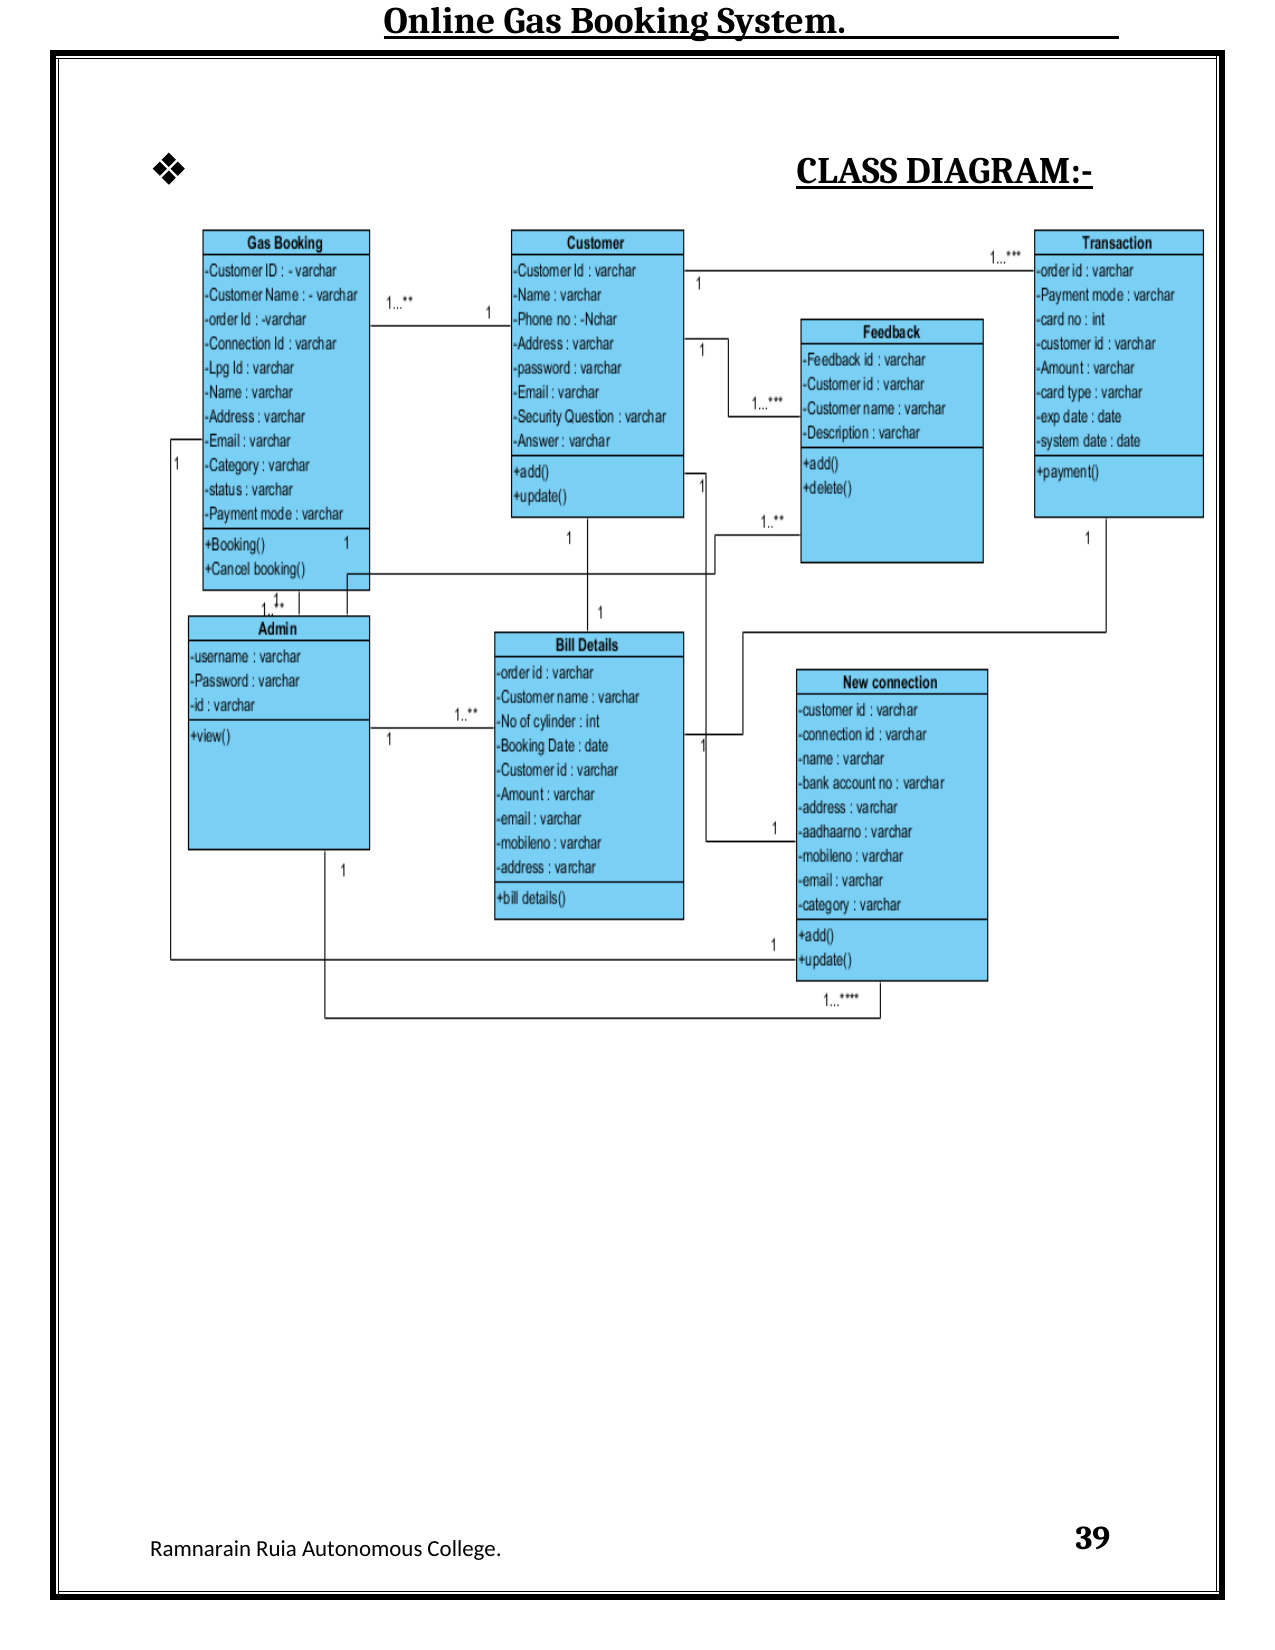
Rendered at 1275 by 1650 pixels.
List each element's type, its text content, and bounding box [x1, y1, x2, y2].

list CLASS DIAGRAM:- [150, 150, 1125, 193]
picture [150, 220, 1213, 1055]
